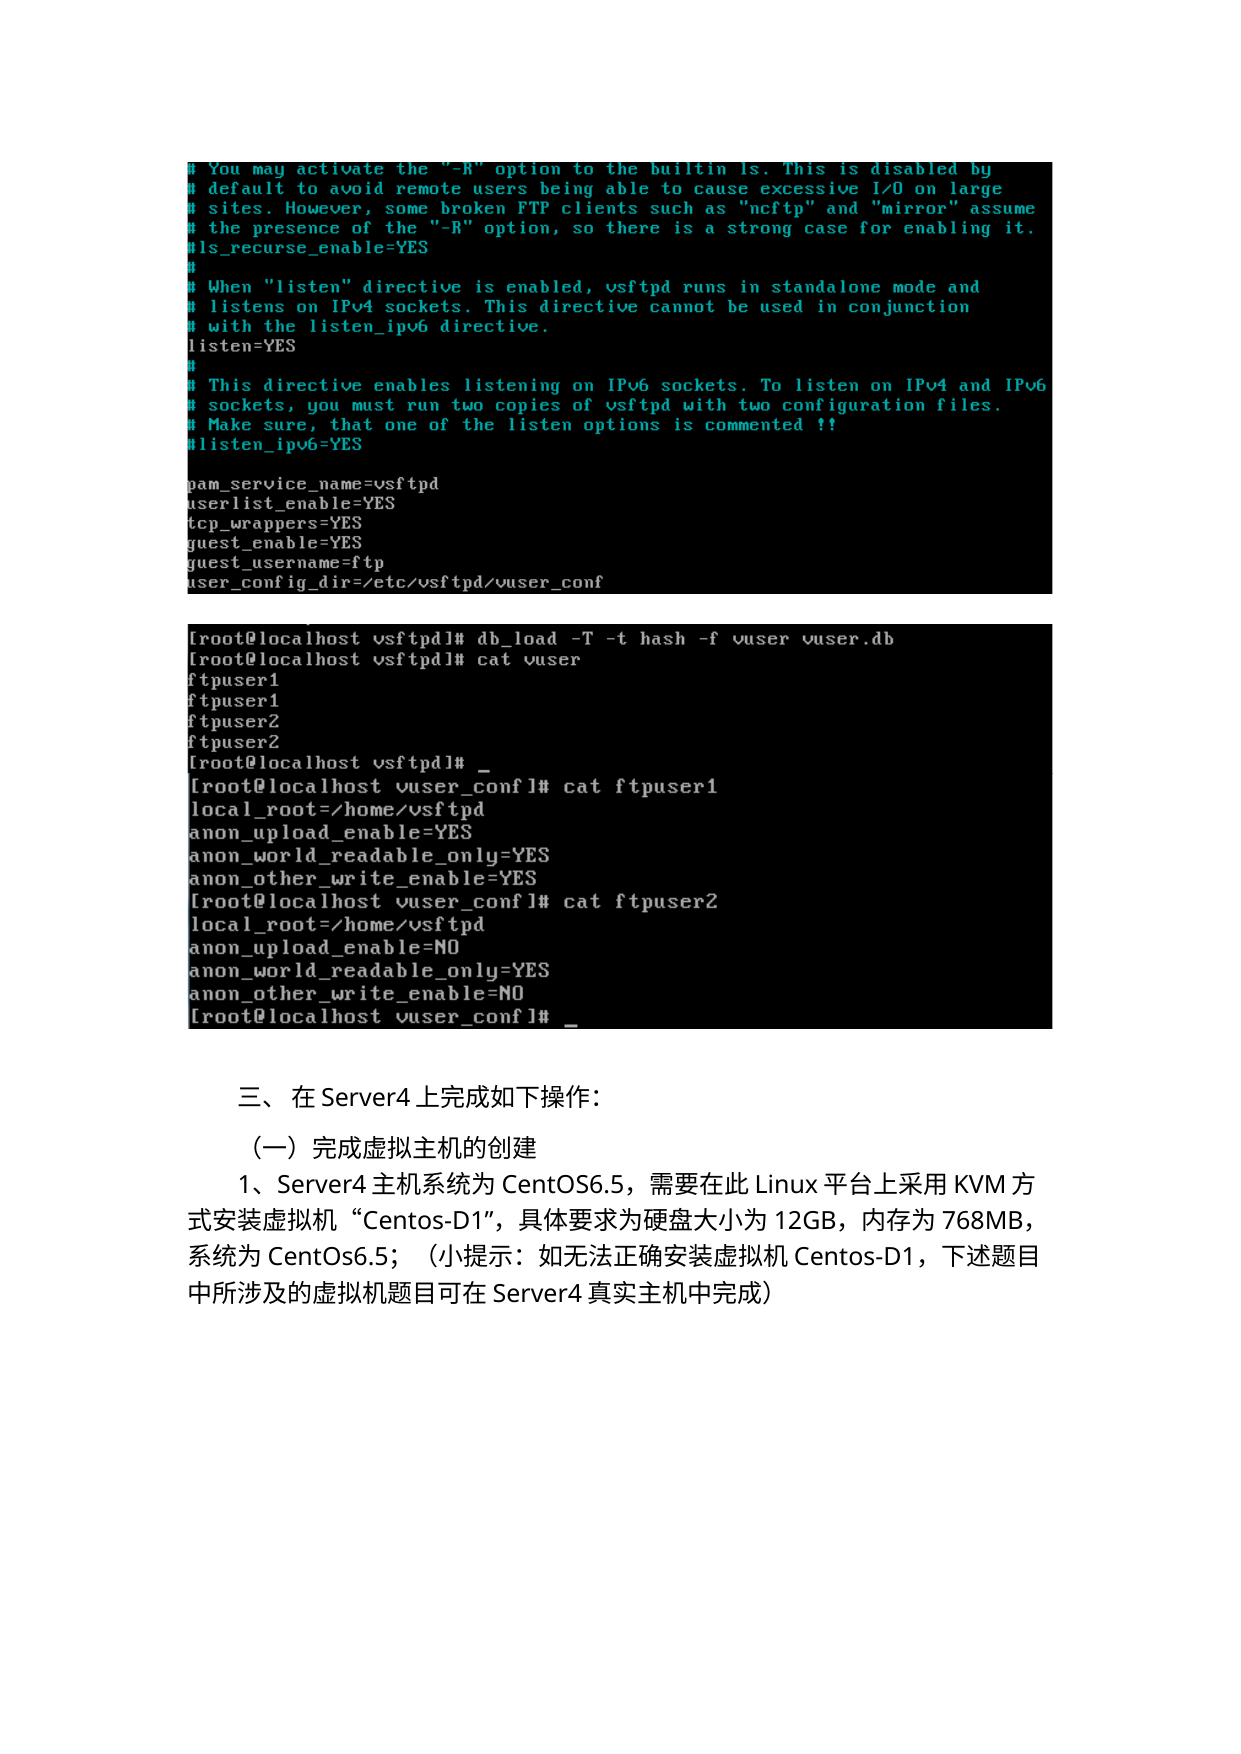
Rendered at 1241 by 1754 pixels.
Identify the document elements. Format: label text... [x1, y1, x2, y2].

list 在Server4上完成如下操作： [238, 1063, 1053, 1128]
text （一）完成虚拟主机的创建 [238, 1128, 1053, 1164]
text 1、Server4主机系统为CentOS6.5，需要在此Linux平台上采用KVM方式安装虚拟机“Centos-D1”，具体要求为硬盘大小为12GB，内存为768MB，系统为CentOs6.5；（小提示：如无法正确安装虚拟机Centos-D1，下述题目中所涉及的虚拟机题目可在Server4真实主机中完成） [187, 1164, 1053, 1309]
